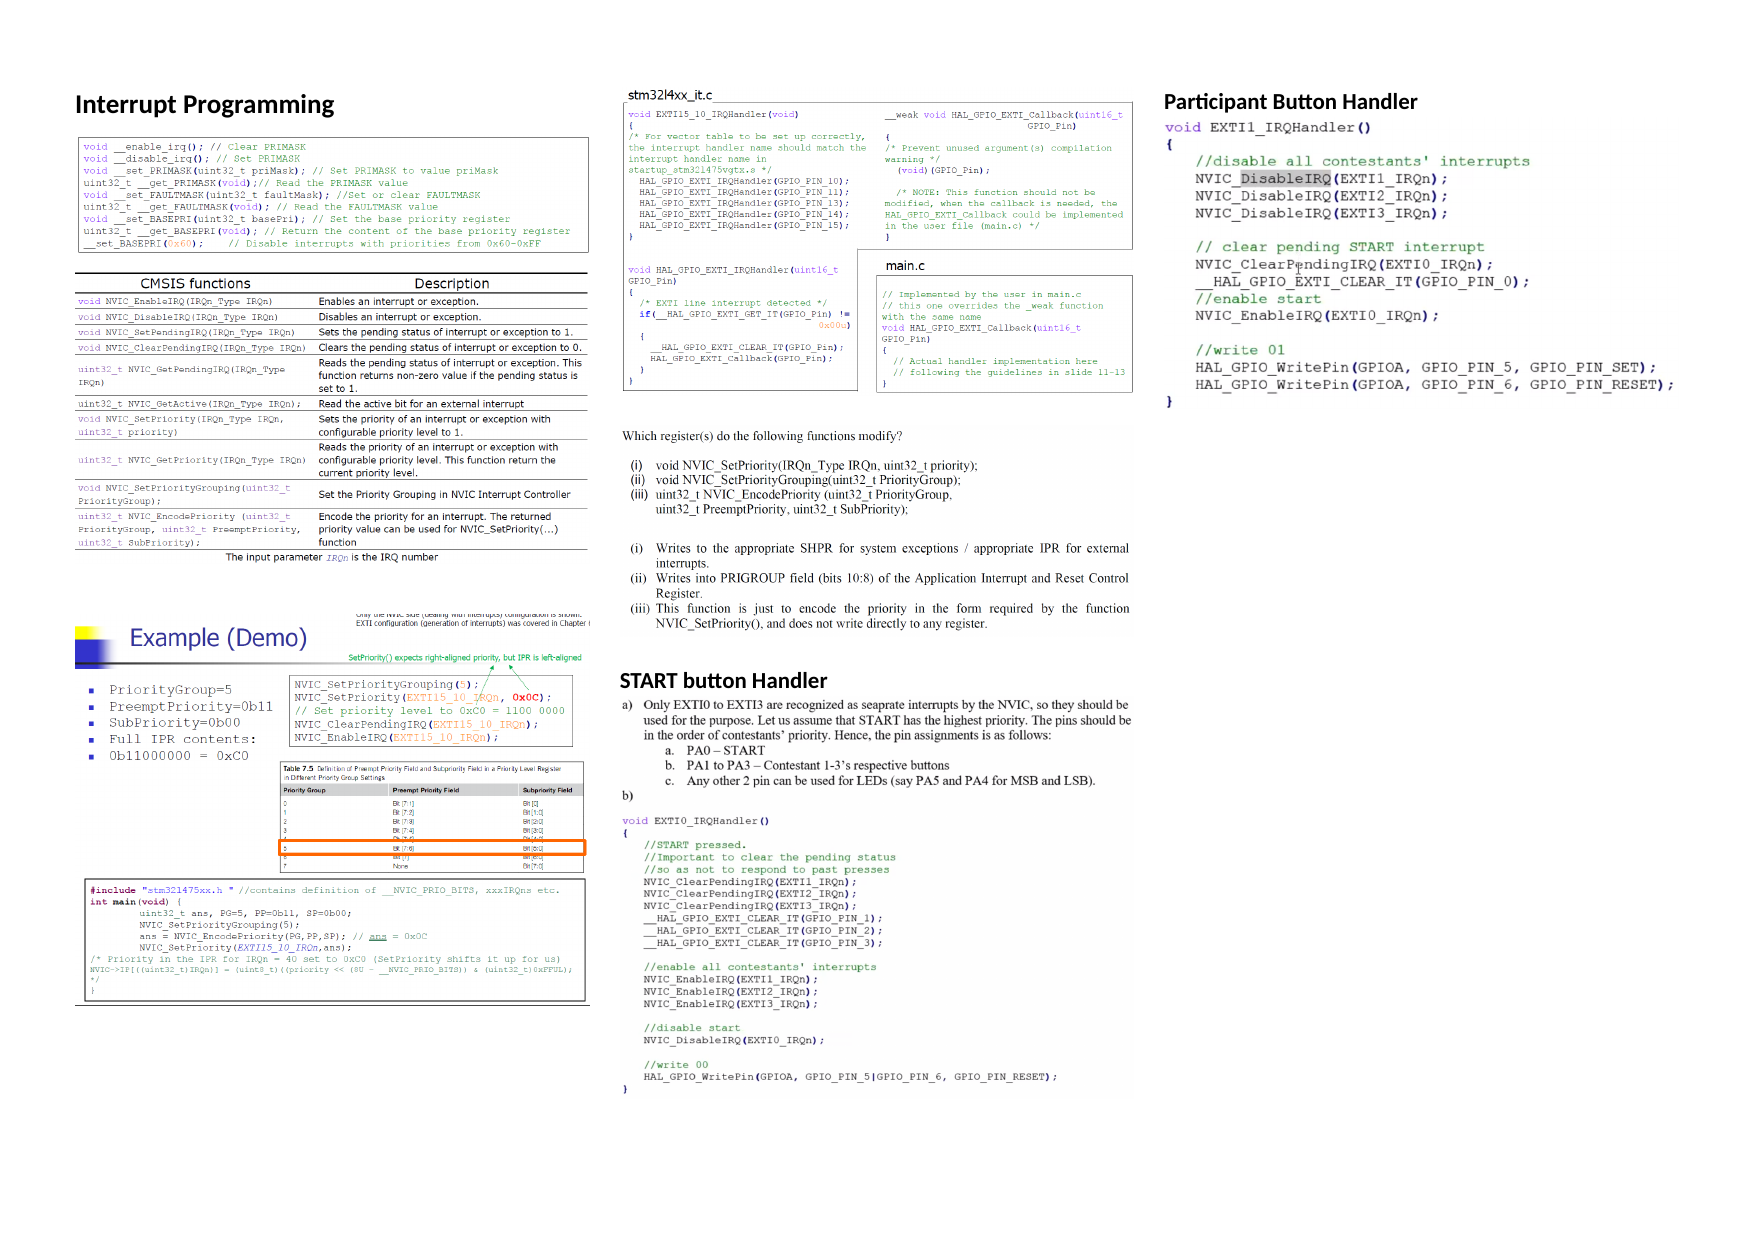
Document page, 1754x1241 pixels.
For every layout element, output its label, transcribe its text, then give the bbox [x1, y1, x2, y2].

subtitle Participant Button Handler [1164, 87, 1679, 116]
picture [75, 271, 590, 564]
subtitle START button Handler [619, 666, 1134, 694]
picture [619, 696, 1135, 1099]
picture [1163, 117, 1679, 409]
picture [75, 135, 590, 256]
picture [75, 614, 590, 1006]
subtitle Interrupt Programming [75, 87, 590, 121]
picture [619, 87, 1135, 396]
picture [619, 425, 1135, 637]
